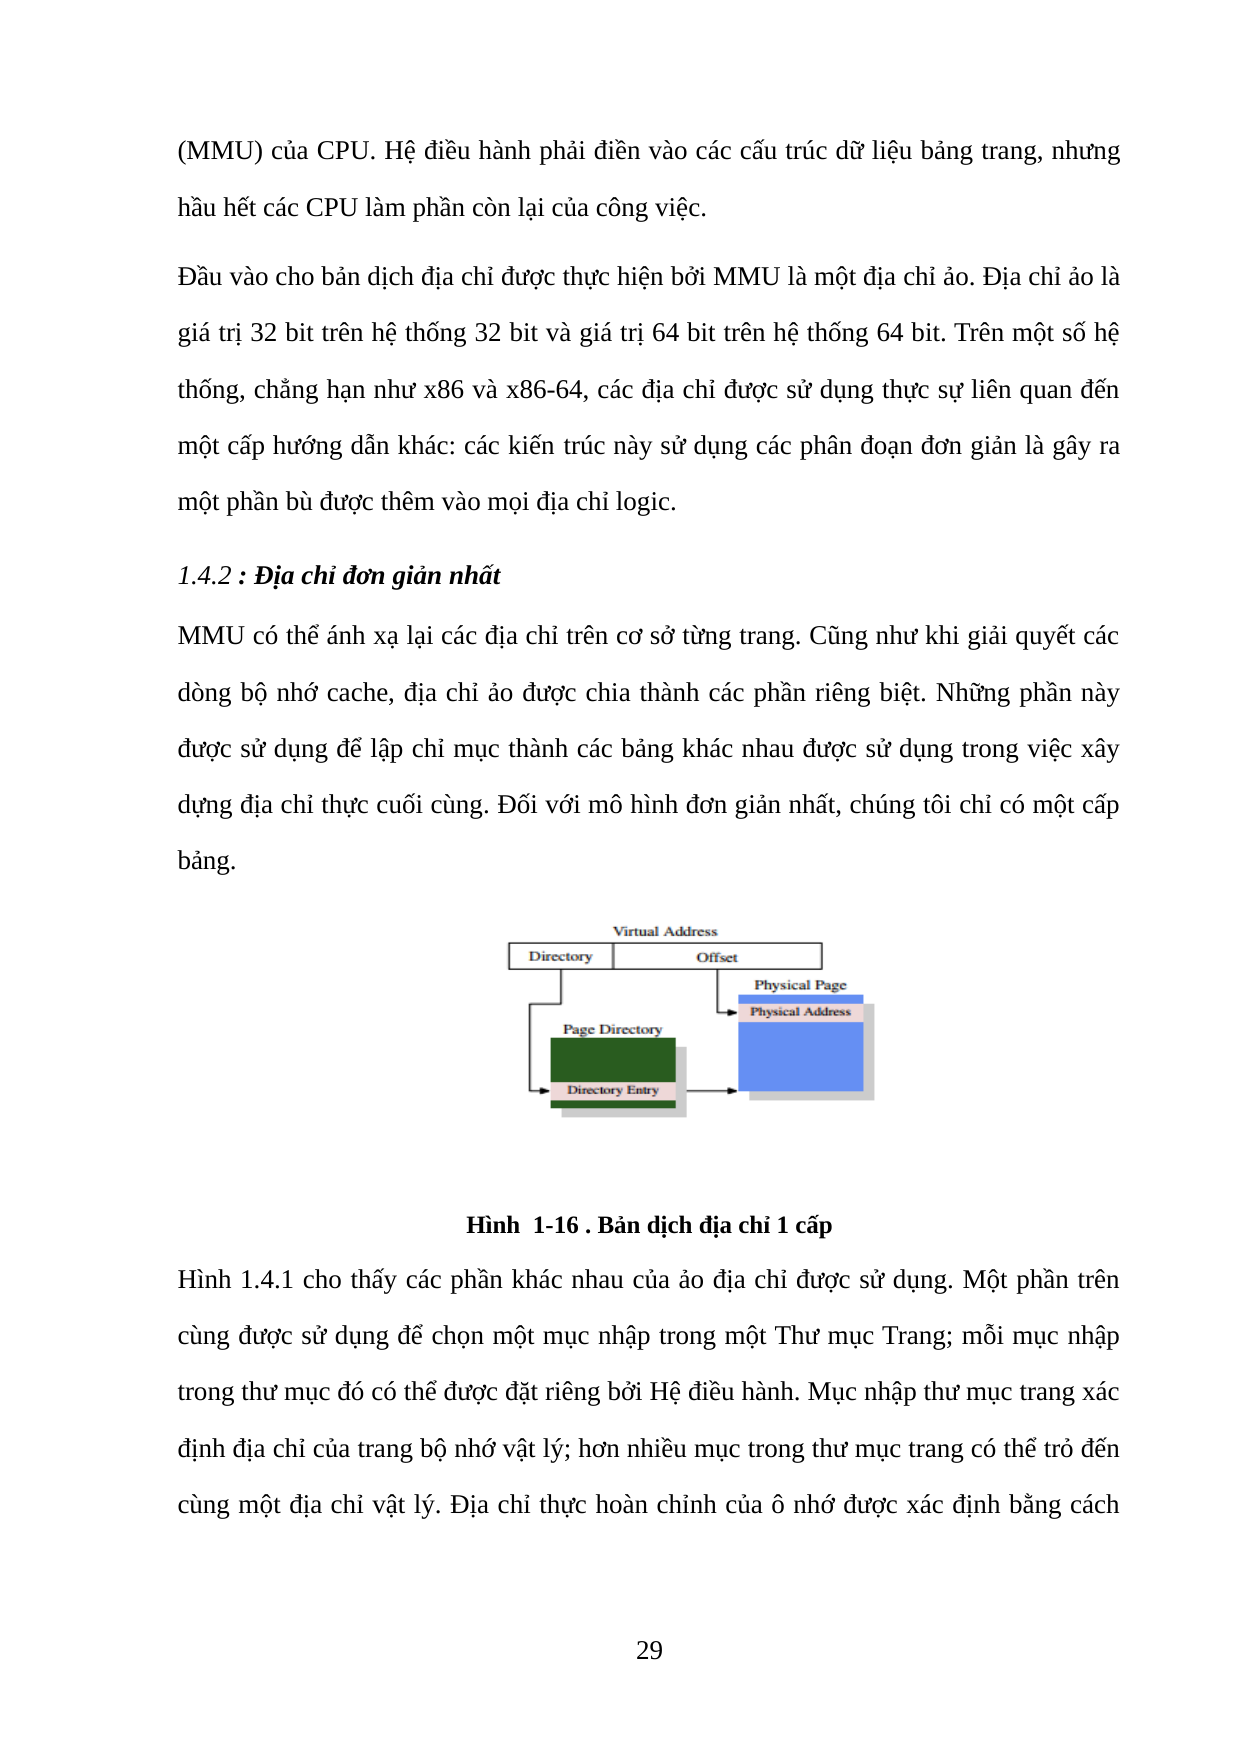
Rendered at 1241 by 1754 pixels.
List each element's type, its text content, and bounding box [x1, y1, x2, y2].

text Hình 1-16 . Bản dịch địa chỉ 1 cấp [177, 1206, 1121, 1243]
text Đầu vào cho bản dịch địa chỉ được thực hiện bởi MMU là một địa chỉ ảo. Địa chỉ ảo là giá trị 32 bit trên hệ thống 32 bit và giá trị 64 bit trên hệ thống 64 bit. Trên một số hệ thống, chẳng hạn như x86 và x86-64, các địa chỉ được sử dụng thực sự liên quan đến một cấp hướng dẫn khác: các kiến ​​trúc này sử dụng các phân đoạn đơn giản là gây ra một phần bù được thêm vào mọi địa chỉ logic. [177, 257, 1121, 520]
text MMU có thể ánh xạ lại các địa chỉ trên cơ sở từng trang. Cũng như khi giải quyết các dòng bộ nhớ cache, địa chỉ ảo được chia thành các phần riêng biệt. Những phần này được sử dụng để lập chỉ mục thành các bảng khác nhau được sử dụng trong việc xây dựng địa chỉ thực cuối cùng. Đối với mô hình đơn giản nhất, chúng tôi chỉ có một cấp bảng. [177, 616, 1121, 879]
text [177, 1260, 1121, 1522]
subtitle : Địa chỉ đơn giản nhất [177, 556, 1121, 593]
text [177, 131, 1121, 225]
picture [454, 911, 920, 1141]
